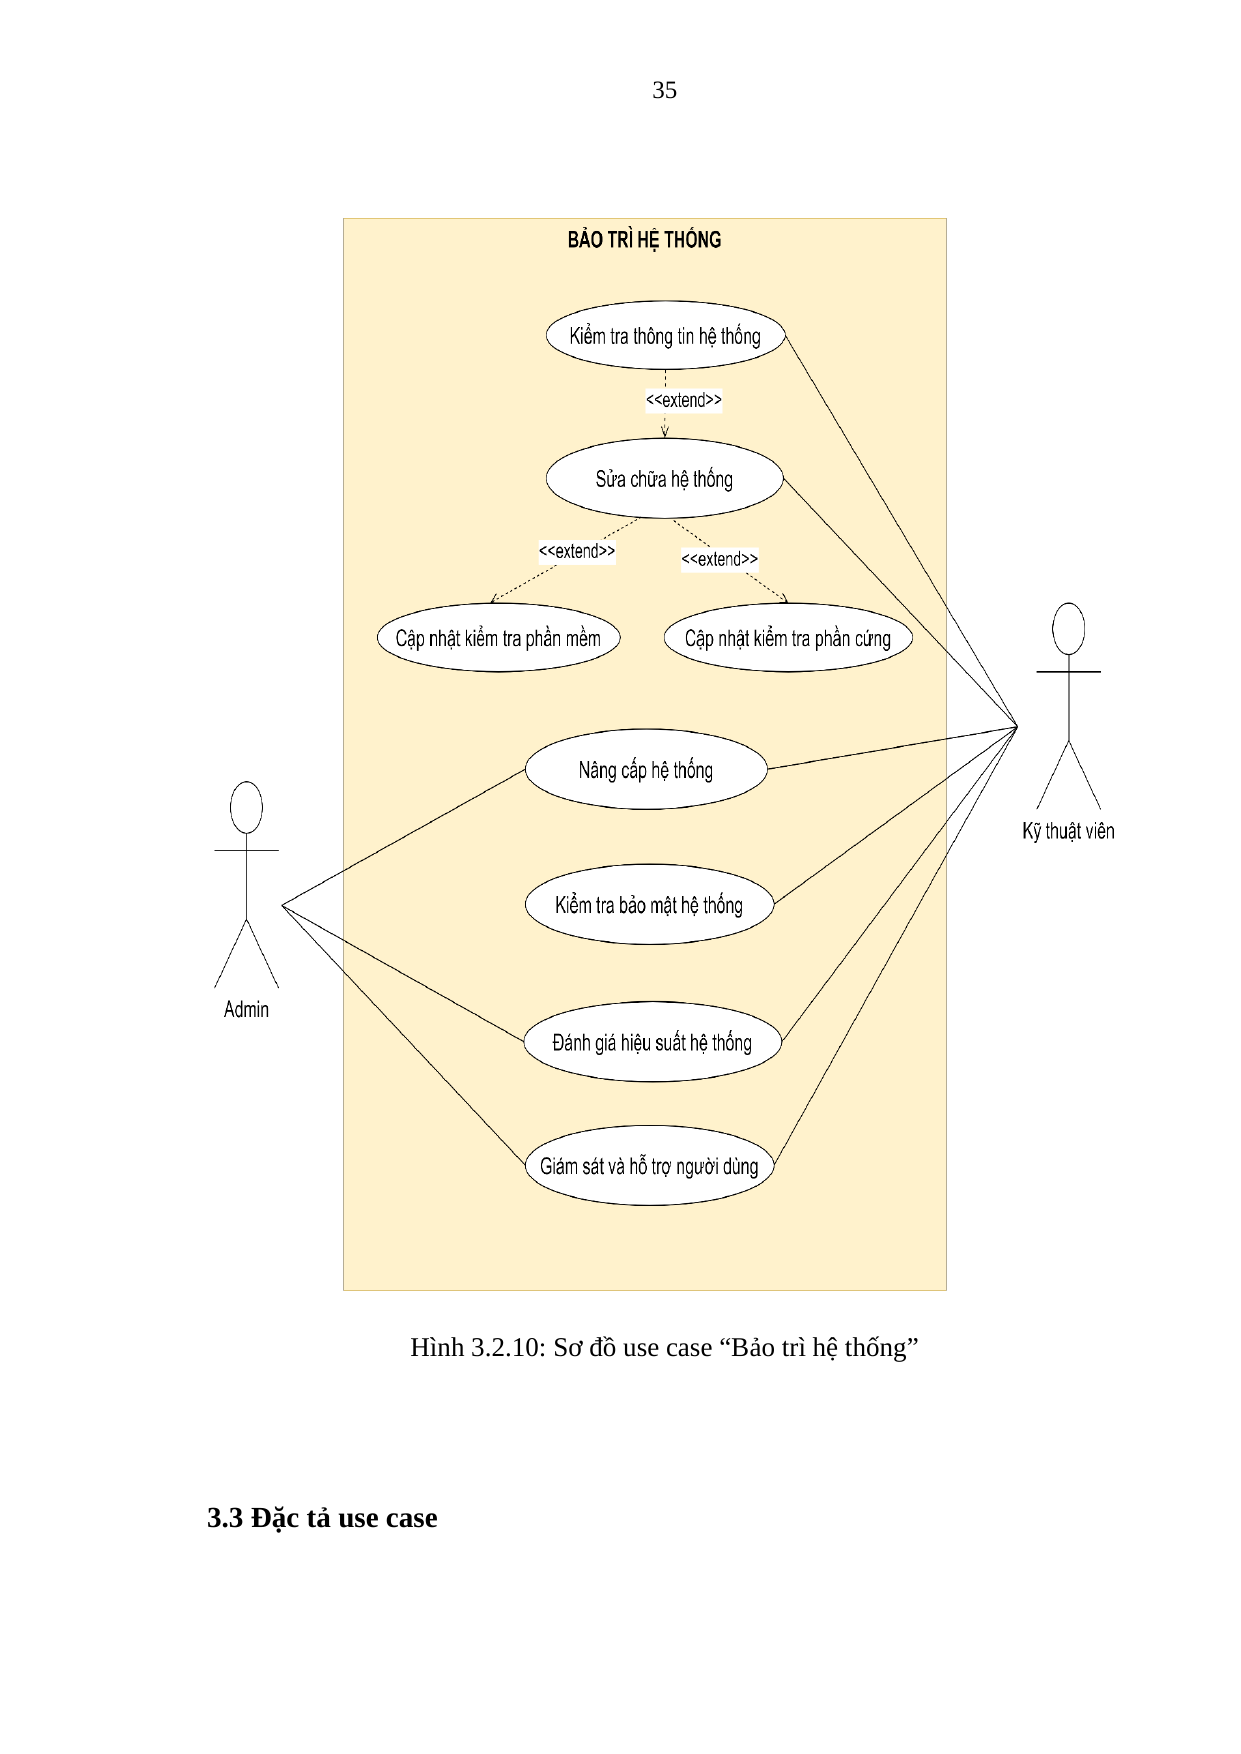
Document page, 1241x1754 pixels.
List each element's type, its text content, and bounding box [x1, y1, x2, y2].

text 3.3 Đặc tả use case [207, 1500, 1122, 1533]
text Hình 3.2.10: Sơ đồ use case “Bảo trì hệ thống” [207, 1331, 1122, 1362]
picture [206, 206, 1123, 1303]
